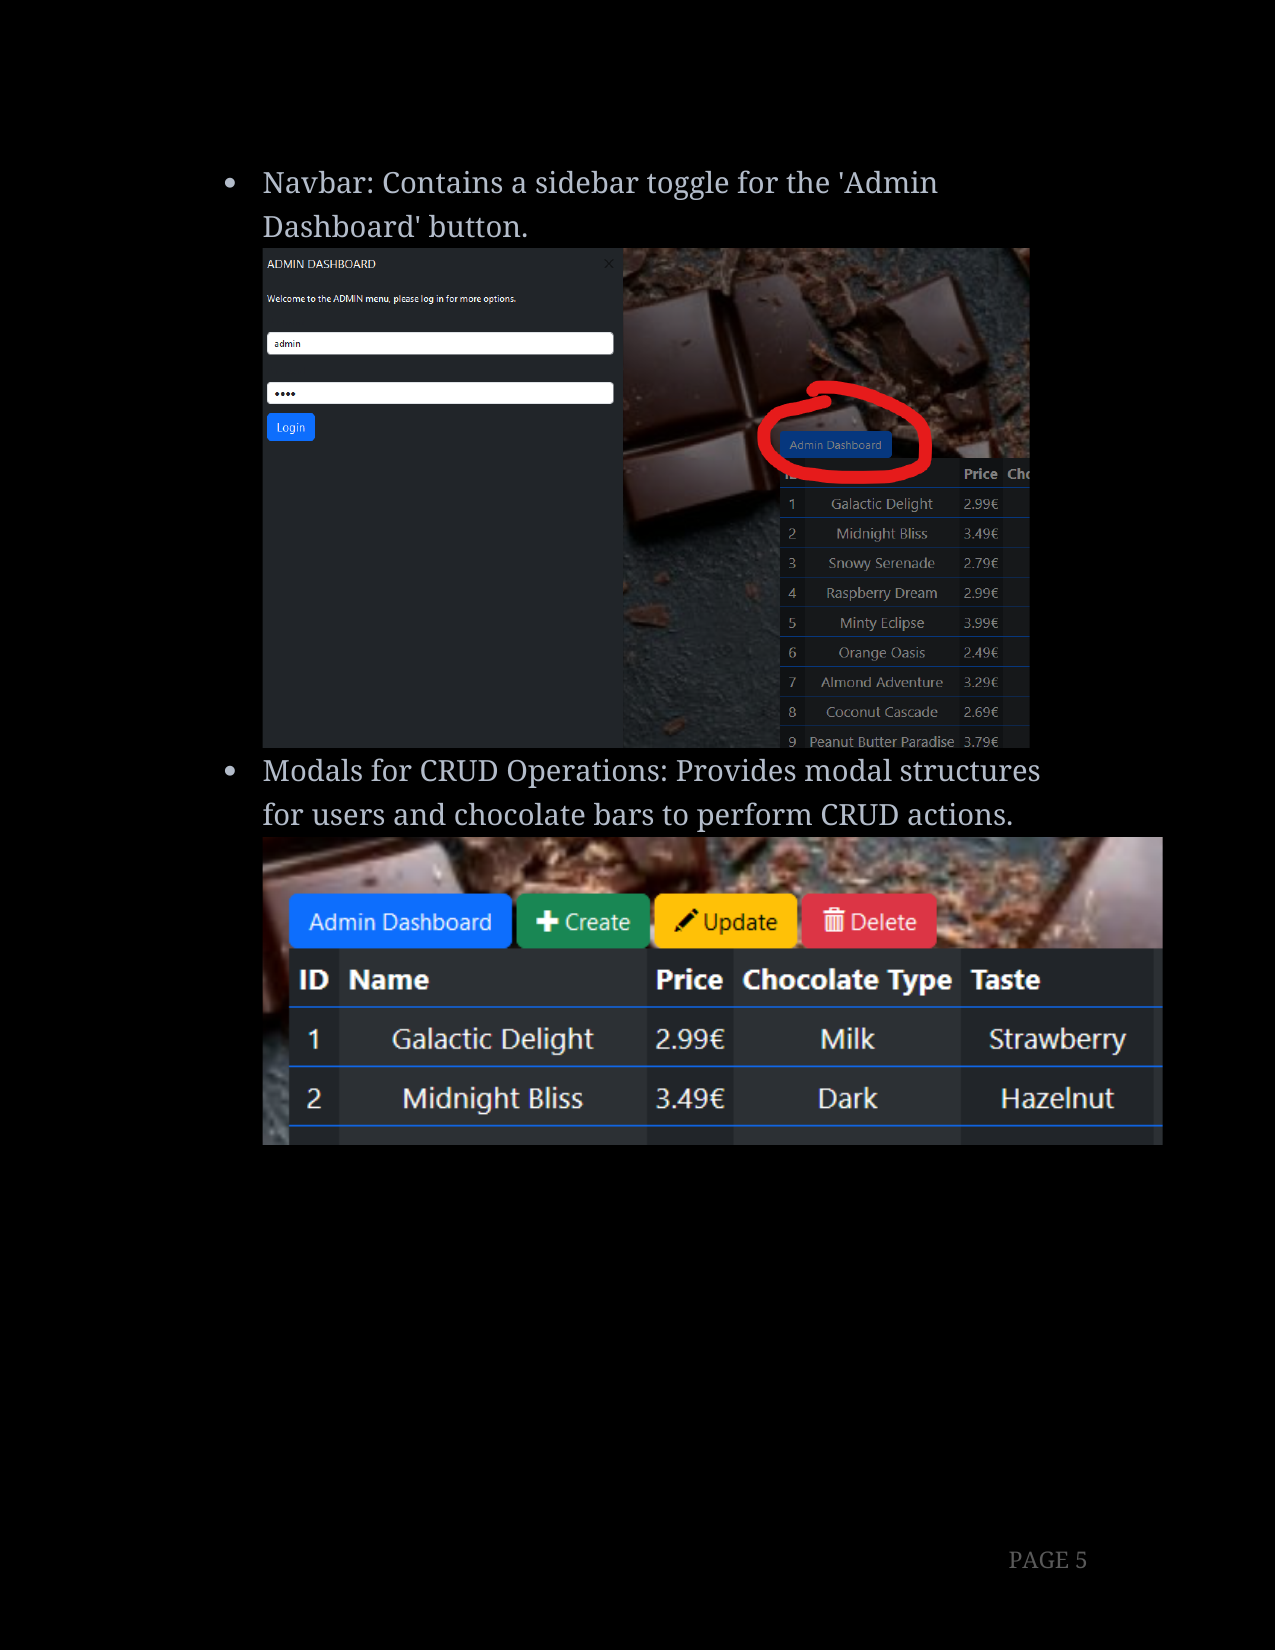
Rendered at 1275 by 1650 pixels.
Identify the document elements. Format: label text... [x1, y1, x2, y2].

picture [262, 837, 1163, 1145]
picture [262, 248, 1030, 748]
